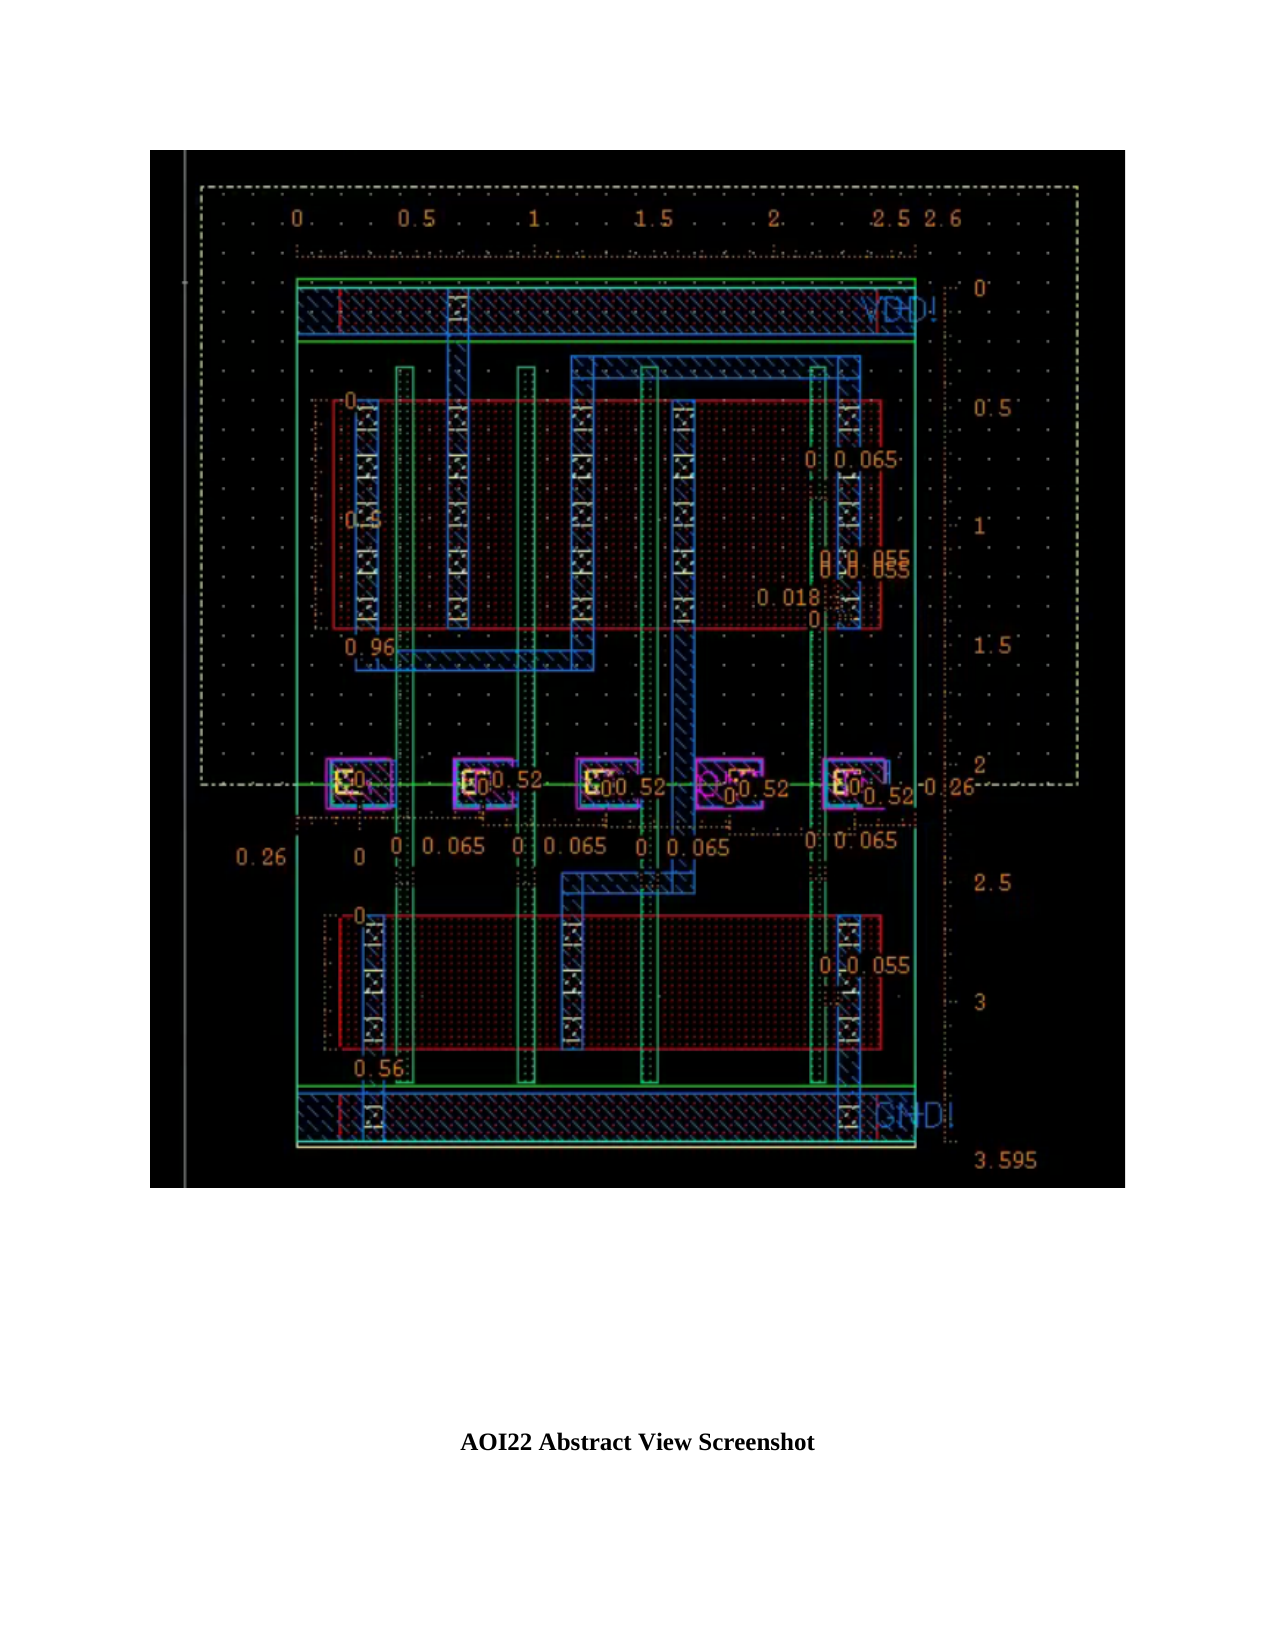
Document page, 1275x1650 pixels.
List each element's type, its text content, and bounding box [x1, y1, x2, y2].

picture [150, 150, 1125, 1188]
text AOI22 Abstract View Screenshot [150, 1427, 1125, 1456]
